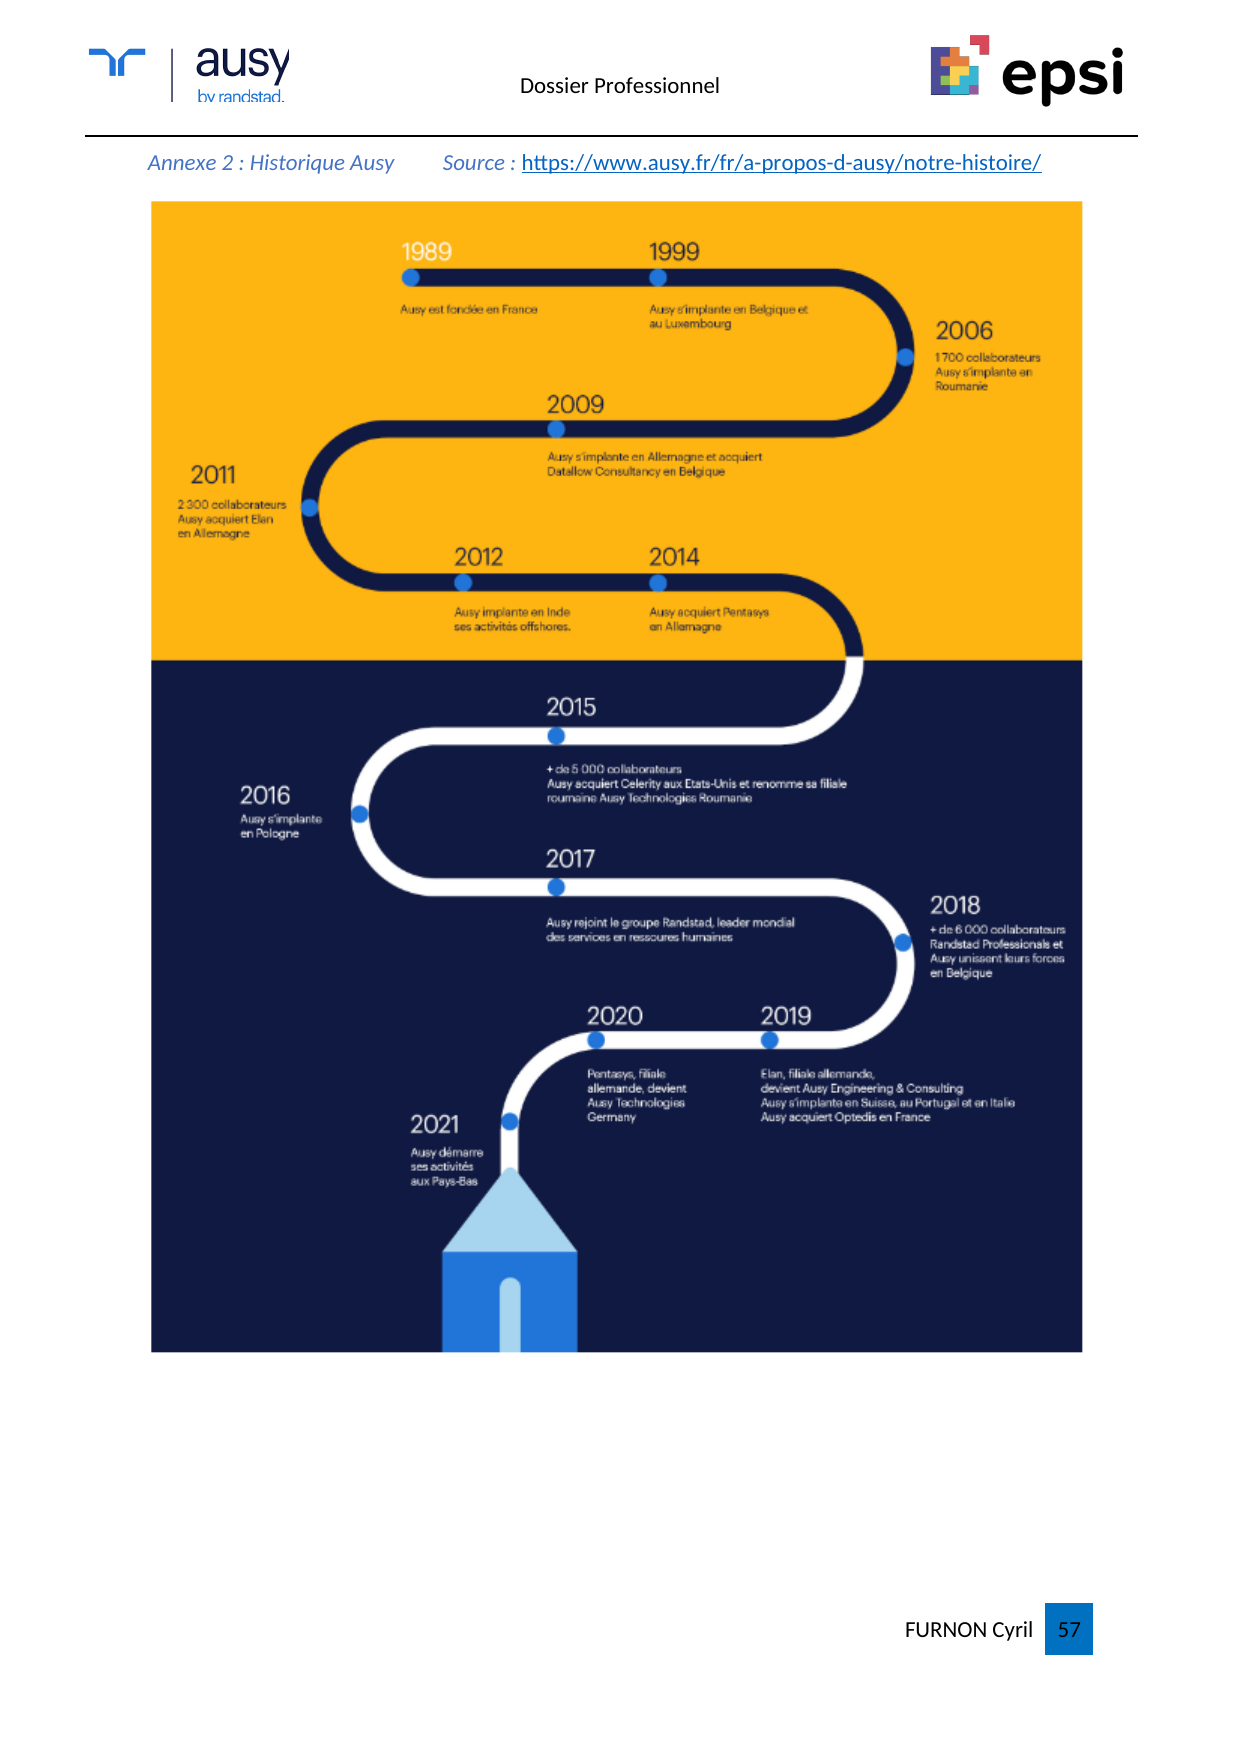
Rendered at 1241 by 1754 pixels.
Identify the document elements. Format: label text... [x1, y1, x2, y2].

picture [147, 194, 1093, 1360]
text Annexe 2 : Historique Ausy Source : https://www.ausy.fr/fr/a-propos-d-ausy/notre-histoire/ [148, 148, 1093, 176]
picture [88, 48, 289, 102]
